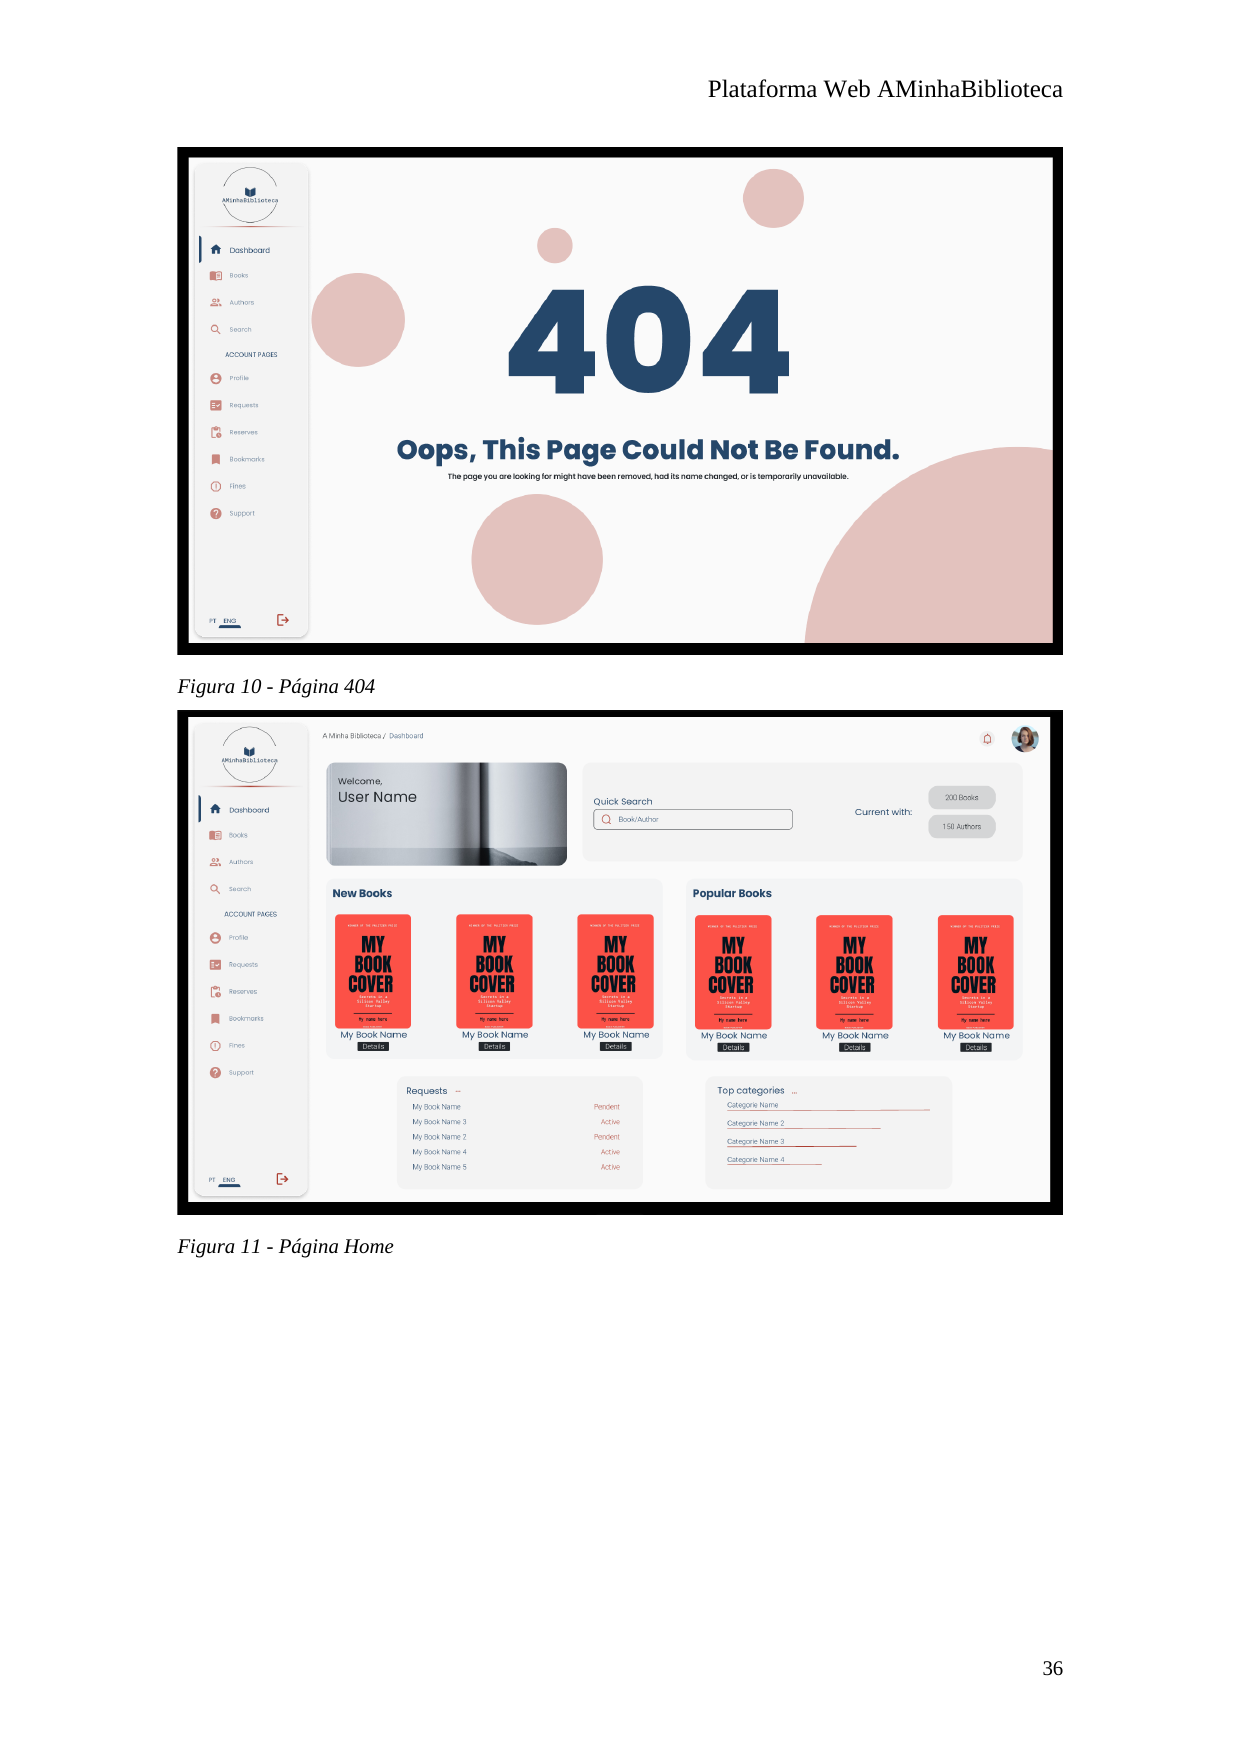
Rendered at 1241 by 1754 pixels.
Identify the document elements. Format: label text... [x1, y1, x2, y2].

picture [177, 147, 1063, 655]
picture [177, 710, 1063, 1215]
